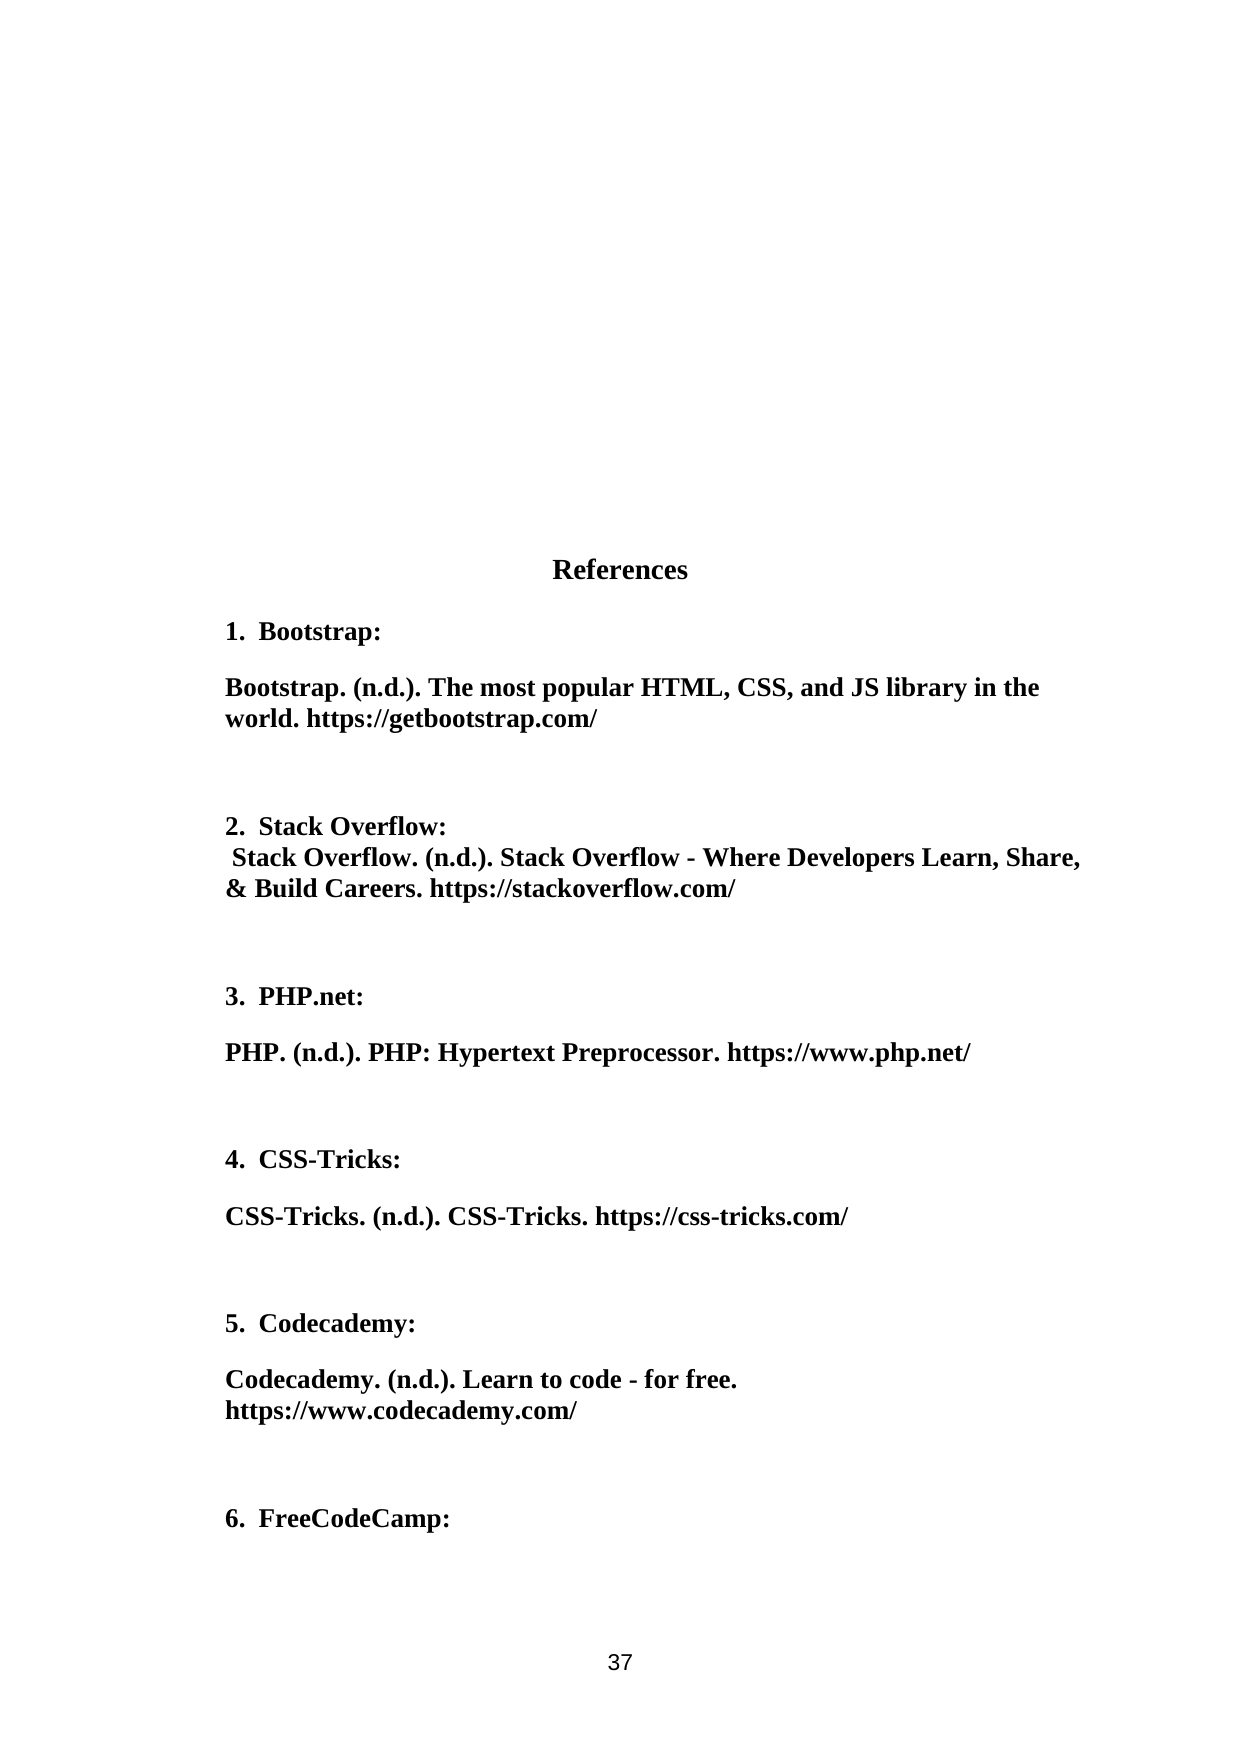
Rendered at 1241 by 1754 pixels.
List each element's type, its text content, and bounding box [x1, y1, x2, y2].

text 1. Bootstrap: [225, 615, 1090, 646]
text CSS-Tricks. (n.d.). CSS-Tricks. https://css-tricks.com/ [225, 1200, 1090, 1231]
text 2. Stack Overflow: Stack Overflow. (n.d.). Stack Overflow - Where Developers Learn, Share, & Build Careers. https://stackoverflow.com/ [225, 810, 1090, 903]
text References [150, 552, 1090, 585]
text 5. Codecademy: [225, 1307, 1090, 1338]
text 4. CSS-Tricks: [225, 1143, 1090, 1175]
text 6. FreeCodeCamp: [225, 1502, 1090, 1533]
text 3. PHP.net: [225, 980, 1090, 1011]
text PHP. (n.d.). PHP: Hypertext Preprocessor. https://www.php.net/ [225, 1036, 1090, 1067]
text Bootstrap. (n.d.). The most popular HTML, CSS, and JS library in the world. https://getbootstrap.com/ [225, 671, 1090, 734]
text Codecademy. (n.d.). Learn to code - for free. https://www.codecademy.com/ [225, 1363, 1090, 1426]
